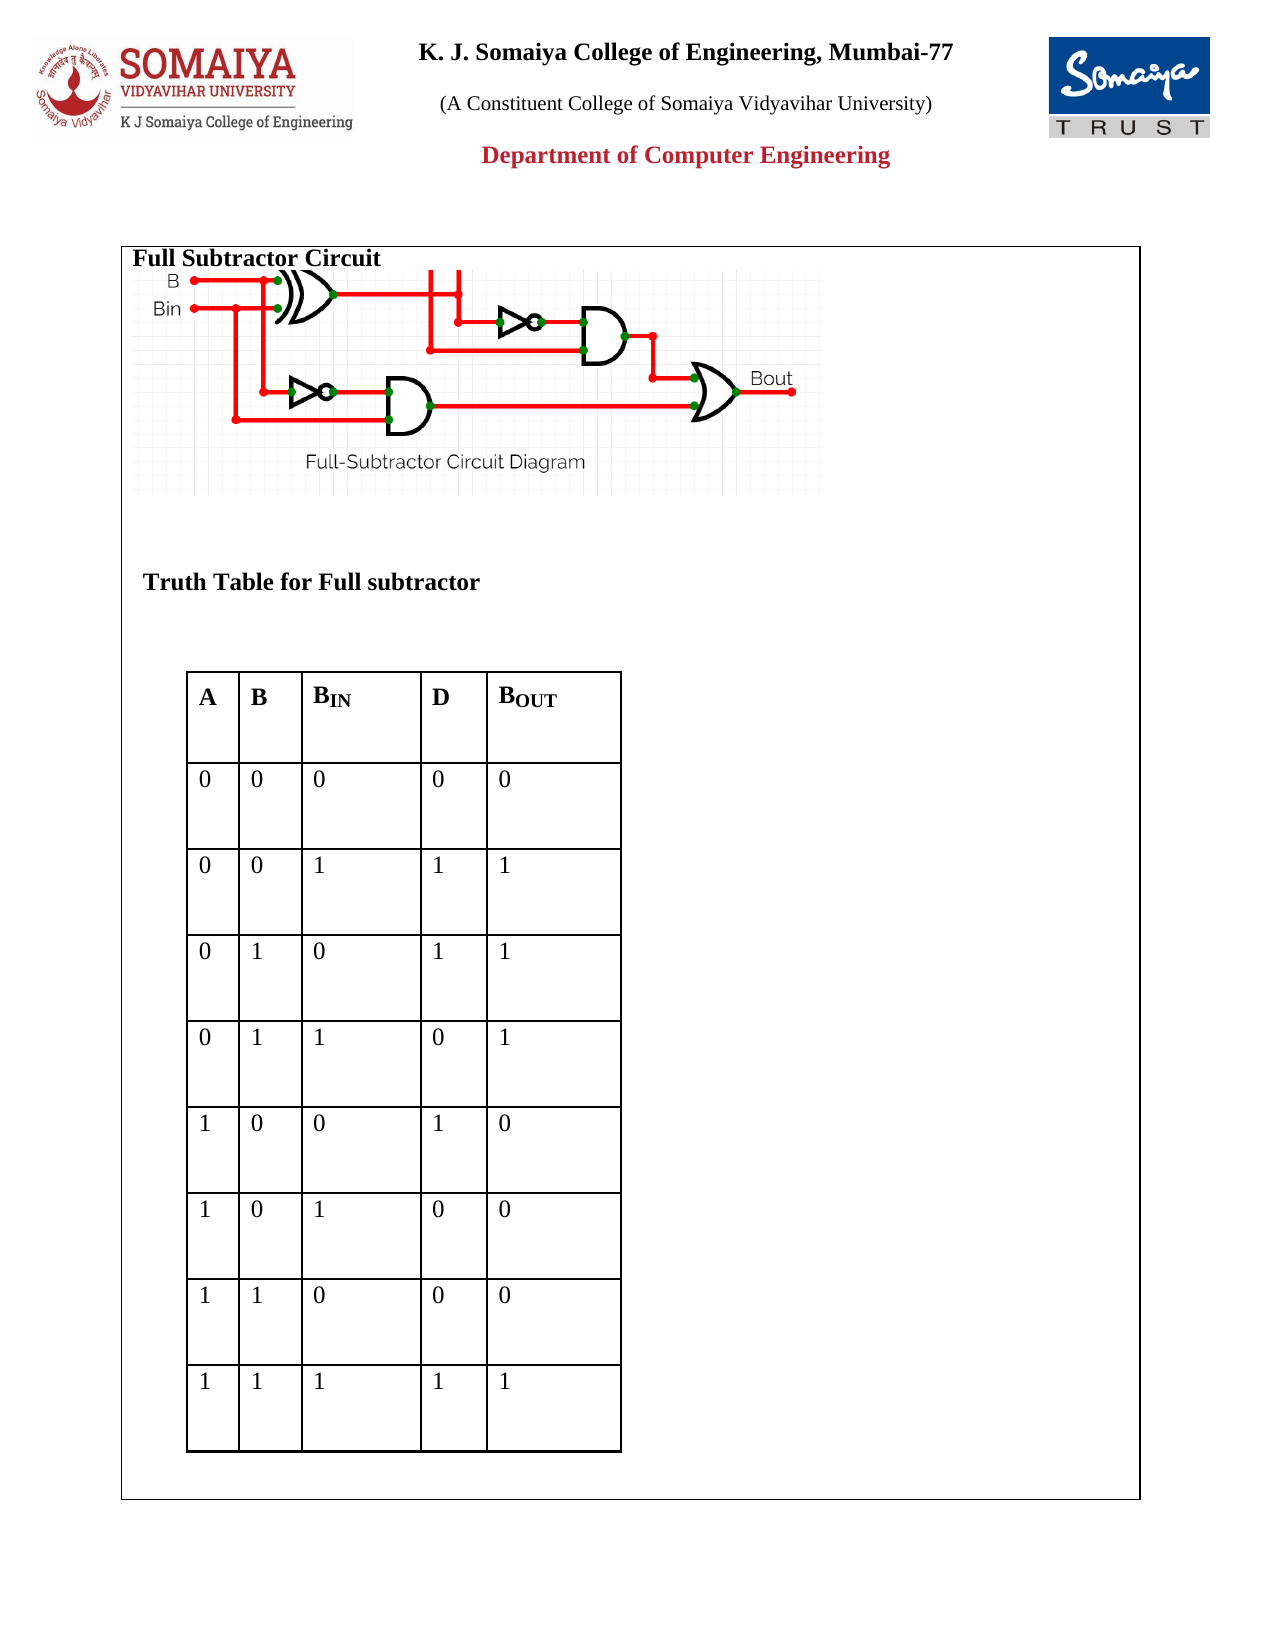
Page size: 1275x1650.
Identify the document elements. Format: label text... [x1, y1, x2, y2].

picture [132, 270, 823, 496]
picture [31, 37, 356, 138]
picture [1048, 37, 1210, 138]
